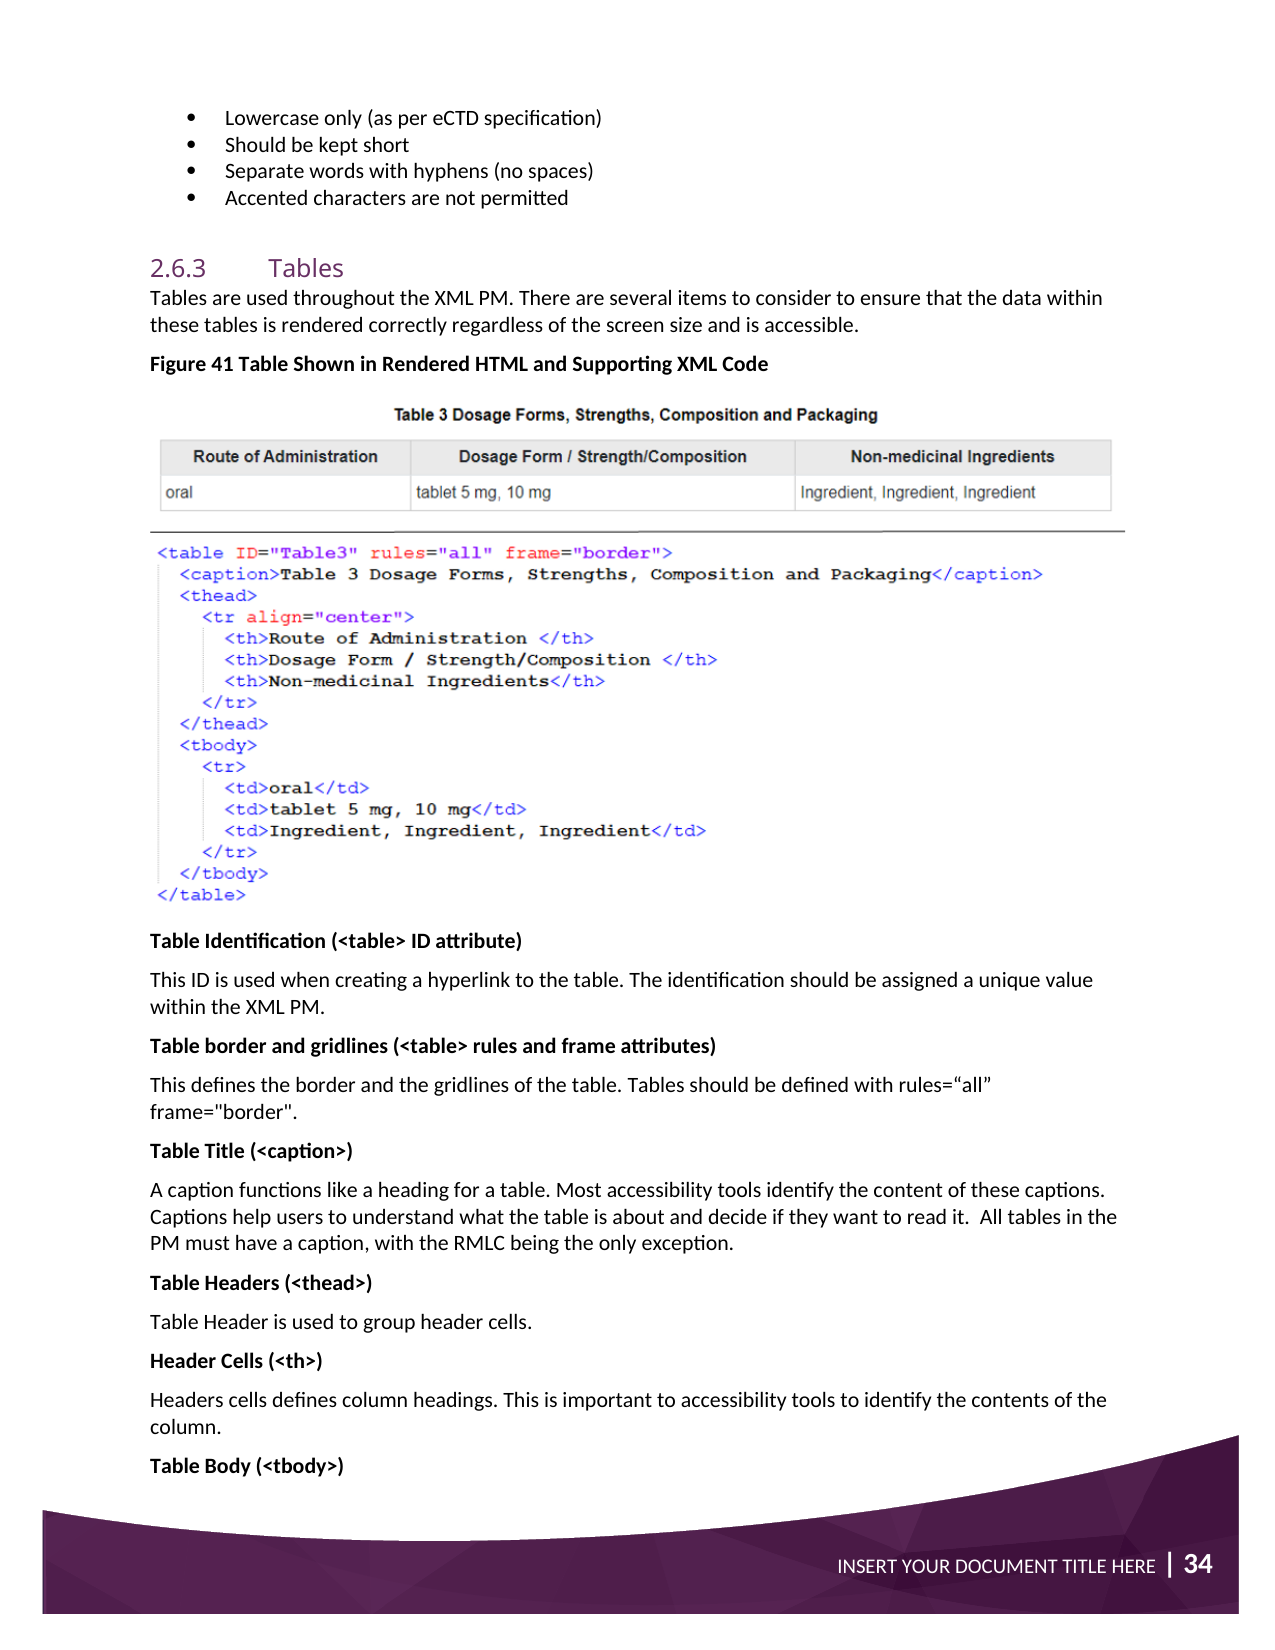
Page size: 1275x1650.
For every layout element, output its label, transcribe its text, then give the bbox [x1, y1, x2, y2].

picture [5, 1404, 1270, 1650]
text Headers cells defines column headings. This is important to accessibility tools to identify the contents of the column. [150, 1386, 1125, 1439]
list Accented characters are not permitted [187, 184, 1125, 211]
picture [150, 397, 1125, 915]
text Figure 41 Table Shown in Rendered HTML and Supporting XML Code [150, 350, 1125, 377]
text A caption functions like a heading for a table. Most accessibility tools identify the content of these captions. Captions help users to understand what the table is about and decide if they want to read it. All tables in the PM must have a caption, with the RMLC being the only exception. [150, 1176, 1125, 1256]
text Table Body (<tbody>) [150, 1452, 1125, 1479]
text Table border and gridlines (<table> rules and frame attributes) [150, 1032, 1125, 1059]
text This defines the border and the gridlines of the table. Tables should be defined with rules=“all” frame="border". [150, 1071, 1125, 1124]
subtitle Tables [150, 250, 1125, 284]
text This ID is used when creating a hyperlink to the table. The identification should be assigned a unique value within the XML PM. [150, 966, 1125, 1019]
text Header Cells (<th>) [150, 1347, 1125, 1374]
list Separate words with hyphens (no spaces) [187, 158, 1125, 184]
list Lowercase only (as per eCTD specification) [187, 104, 1125, 131]
text Table Headers (<thead>) [150, 1269, 1125, 1295]
text Tables are used throughout the XML PM. There are several items to consider to ensure that the data within these tables is rendered correctly regardless of the screen size and is accessible. [150, 284, 1125, 338]
text Table Identification (<table> ID attribute) [150, 927, 1125, 954]
text Table Header is used to group header cells. [150, 1308, 1125, 1334]
text Table Title (<caption>) [150, 1137, 1125, 1164]
list Should be kept short [187, 131, 1125, 158]
